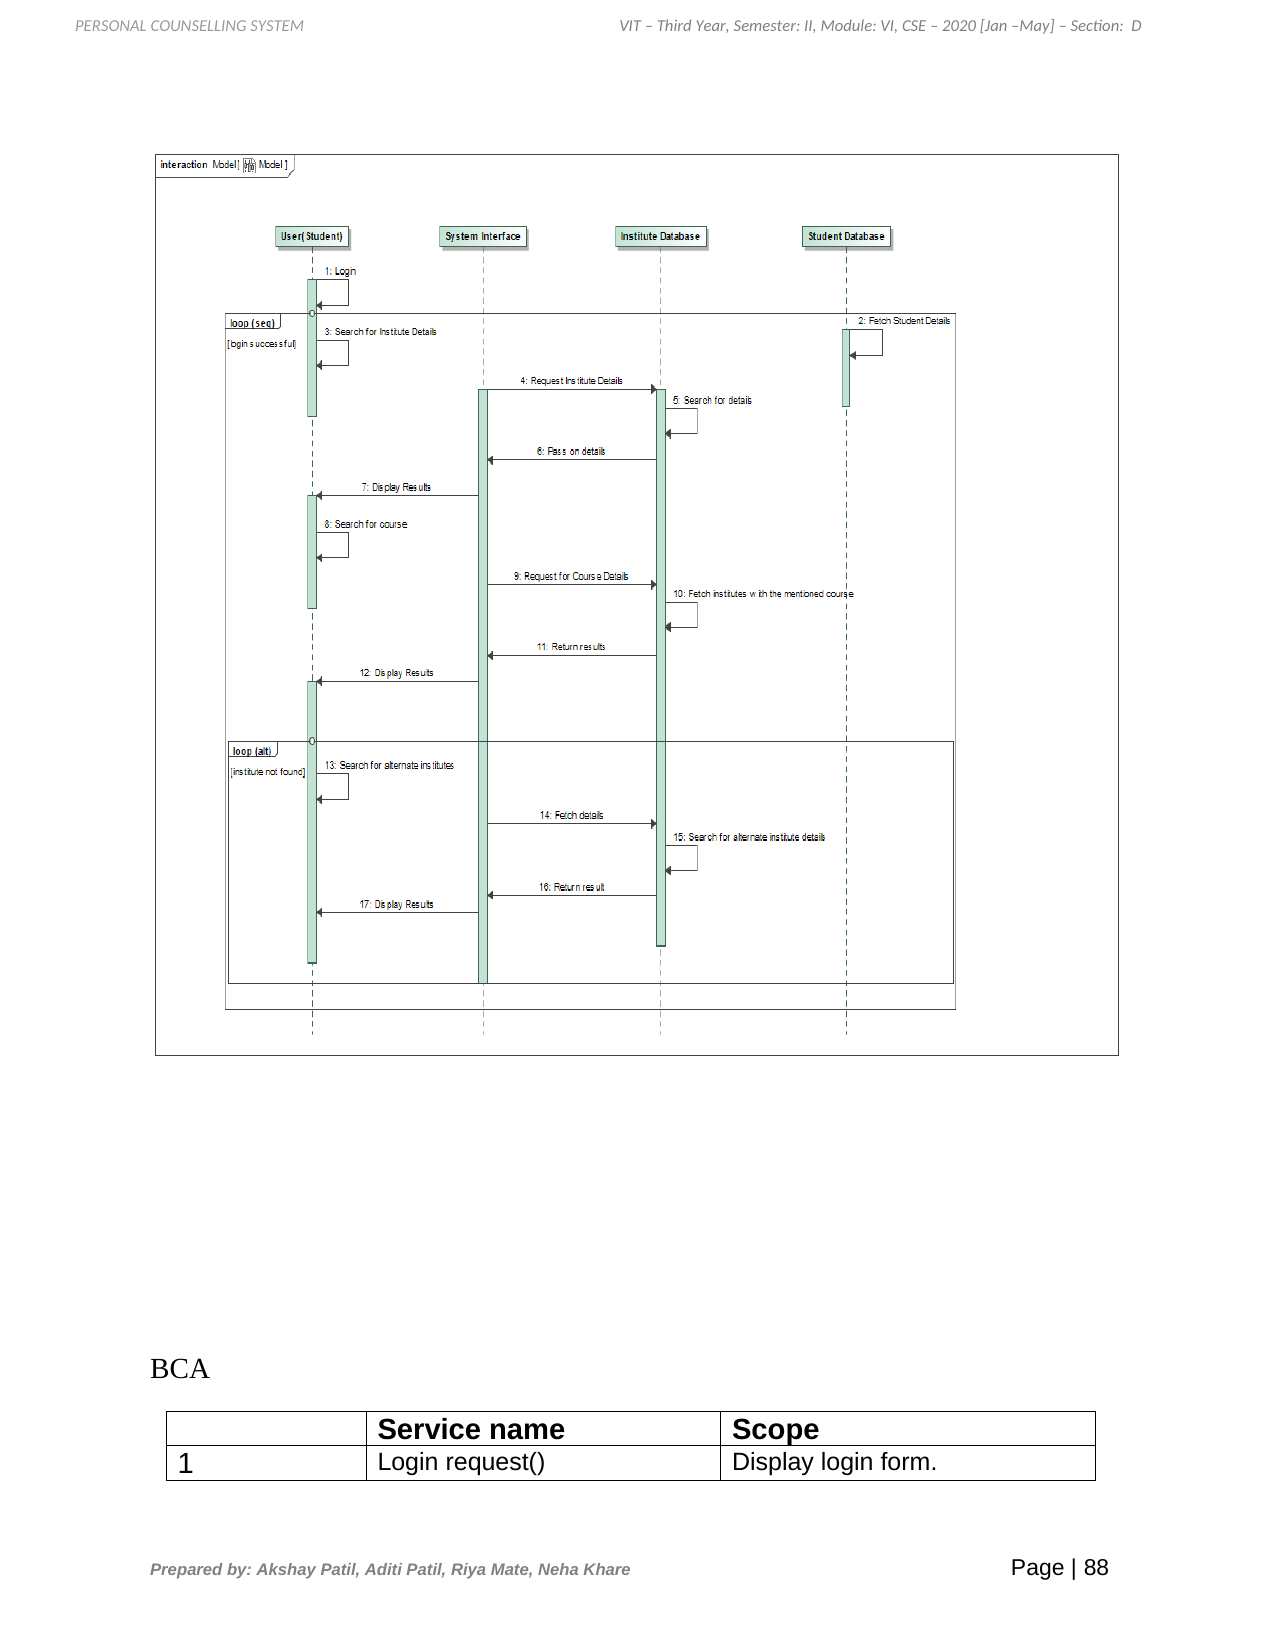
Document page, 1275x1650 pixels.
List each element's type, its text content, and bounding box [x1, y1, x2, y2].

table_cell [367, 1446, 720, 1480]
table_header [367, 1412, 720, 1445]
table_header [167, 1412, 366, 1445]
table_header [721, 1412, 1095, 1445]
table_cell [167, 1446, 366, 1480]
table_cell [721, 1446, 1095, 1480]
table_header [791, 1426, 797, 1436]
picture [150, 150, 1125, 1067]
text BCA [150, 1351, 1125, 1385]
